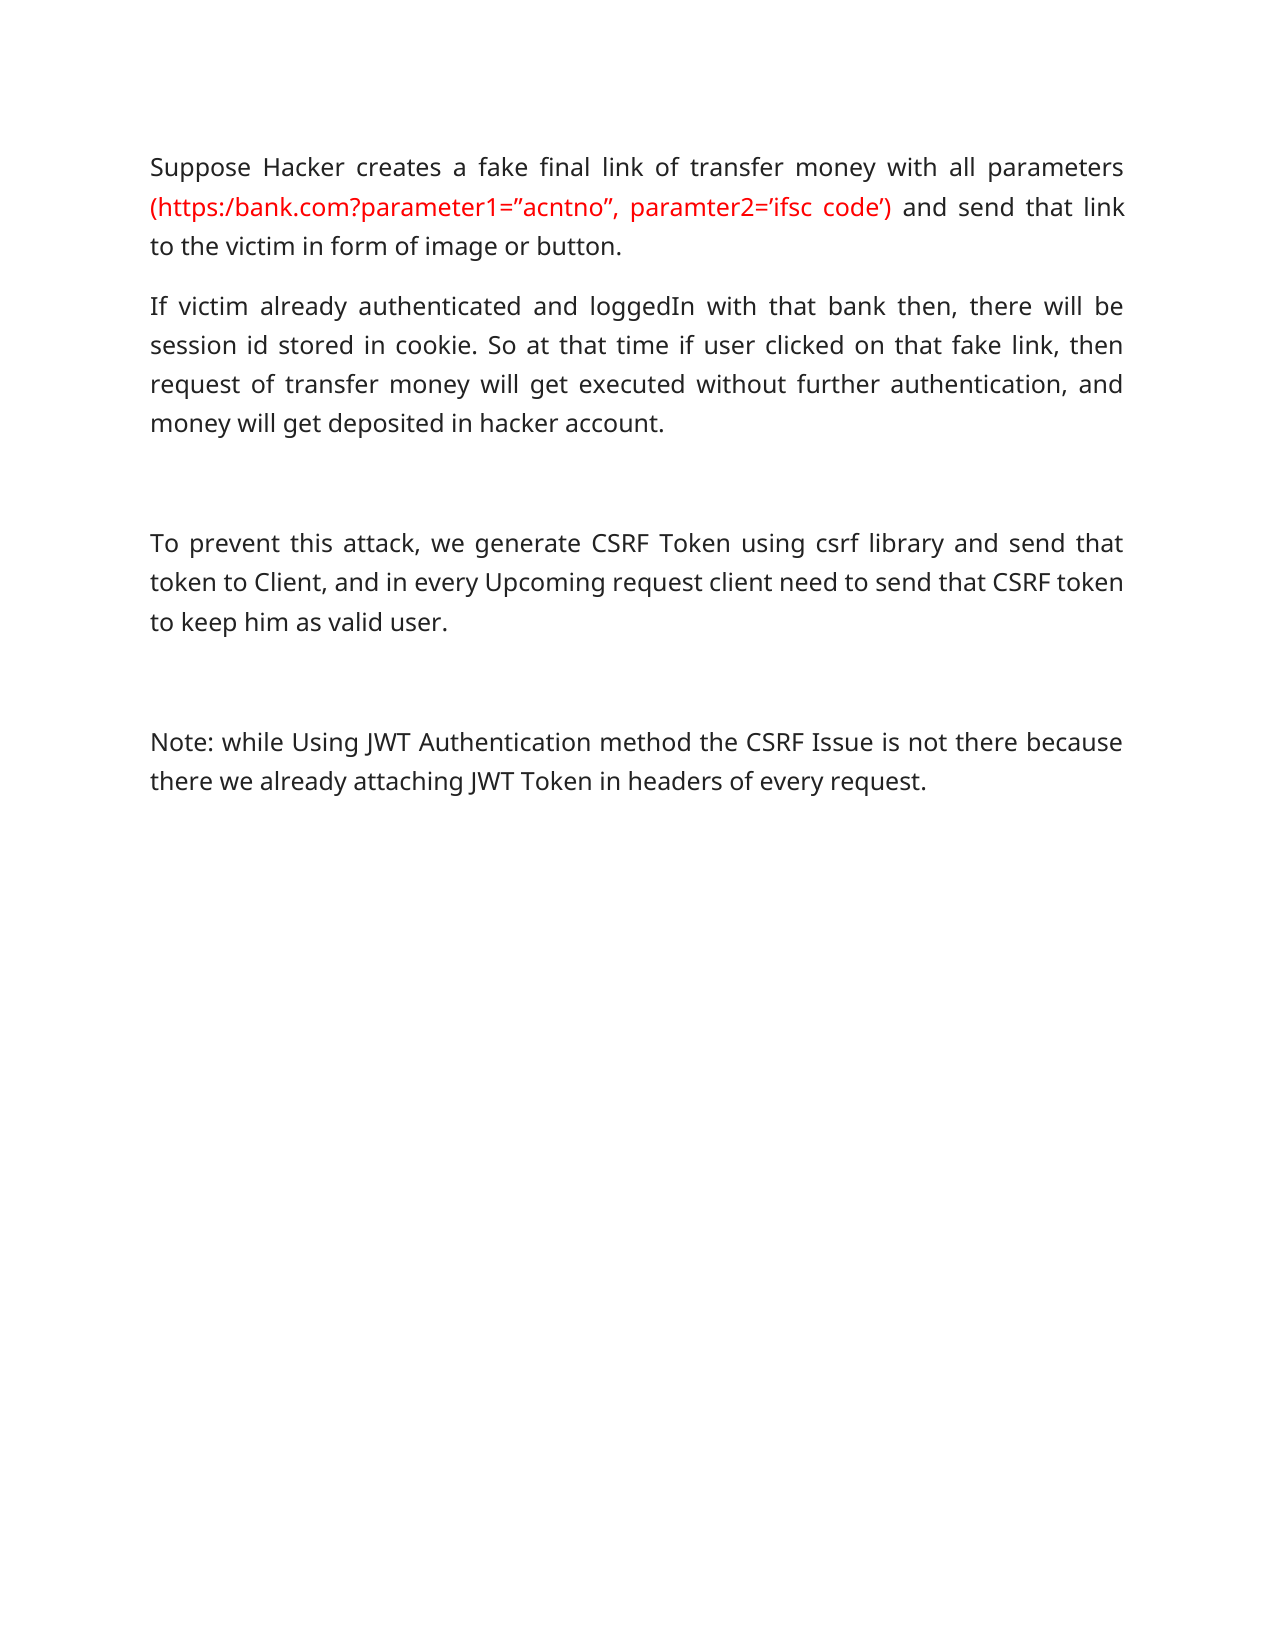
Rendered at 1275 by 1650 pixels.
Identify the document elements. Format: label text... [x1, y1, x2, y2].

text To prevent this attack, we generate CSRF Token using csrf library and send that token to Client, and in every Upcoming request client need to send that CSRF token to keep him as valid user. [150, 526, 1125, 638]
text If victim already authenticated and loggedIn with that bank then, there will be session id stored in cookie. So at that time if user clicked on that fake link, then request of transfer money will get executed without further authentication, and money will get deposited in hacker account. [150, 288, 1125, 440]
text Note: while Using JWT Authentication method the CSRF Issue is not there because there we already attaching JWT Token in headers of every request. [150, 724, 1125, 797]
text Suppose Hacker creates a fake final link of transfer money with all parameters (https:/bank.com?parameter1=”acntno”, paramter2=’ifsc code’) and send that link to the victim in form of image or button. [150, 150, 1125, 262]
